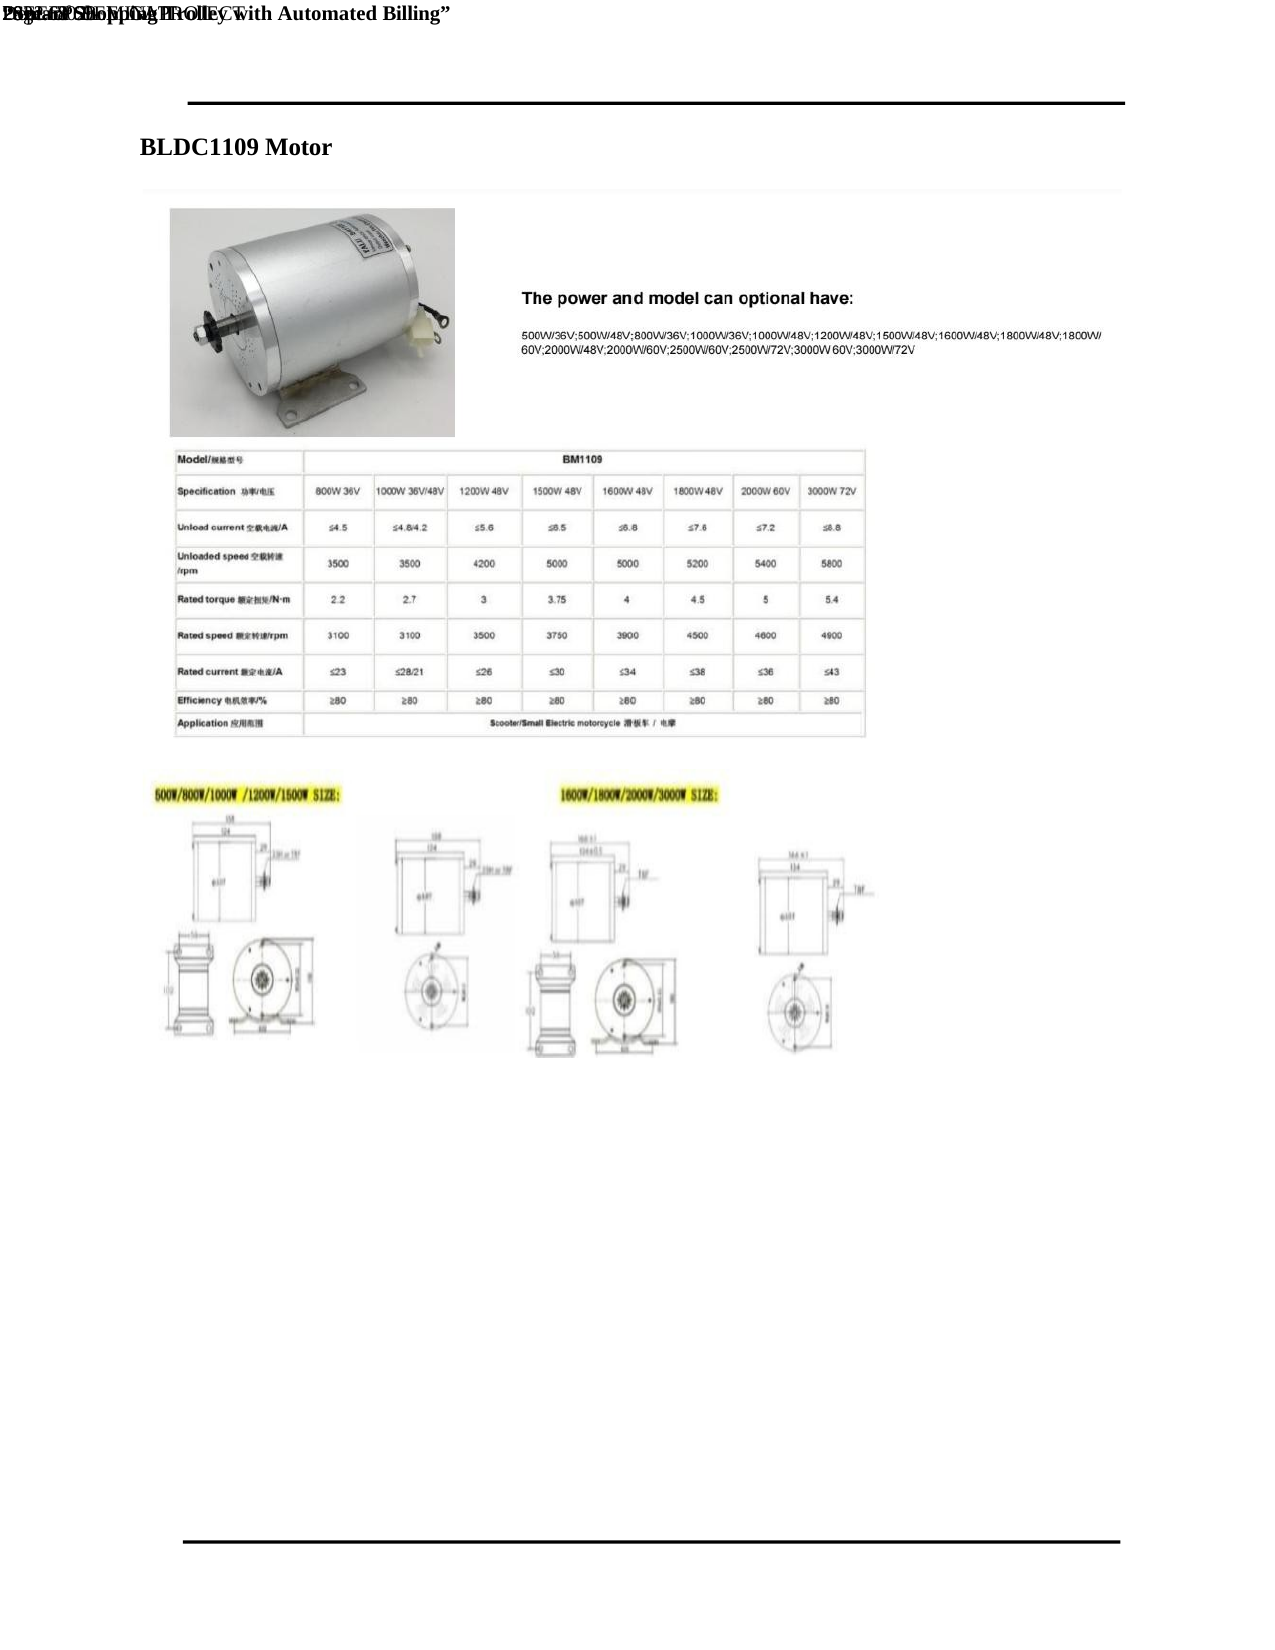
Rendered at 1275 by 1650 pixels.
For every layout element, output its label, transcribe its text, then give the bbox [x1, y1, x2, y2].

text BLDC1109 Motor [139, 132, 1198, 161]
picture [142, 769, 880, 1058]
picture [142, 189, 1122, 739]
